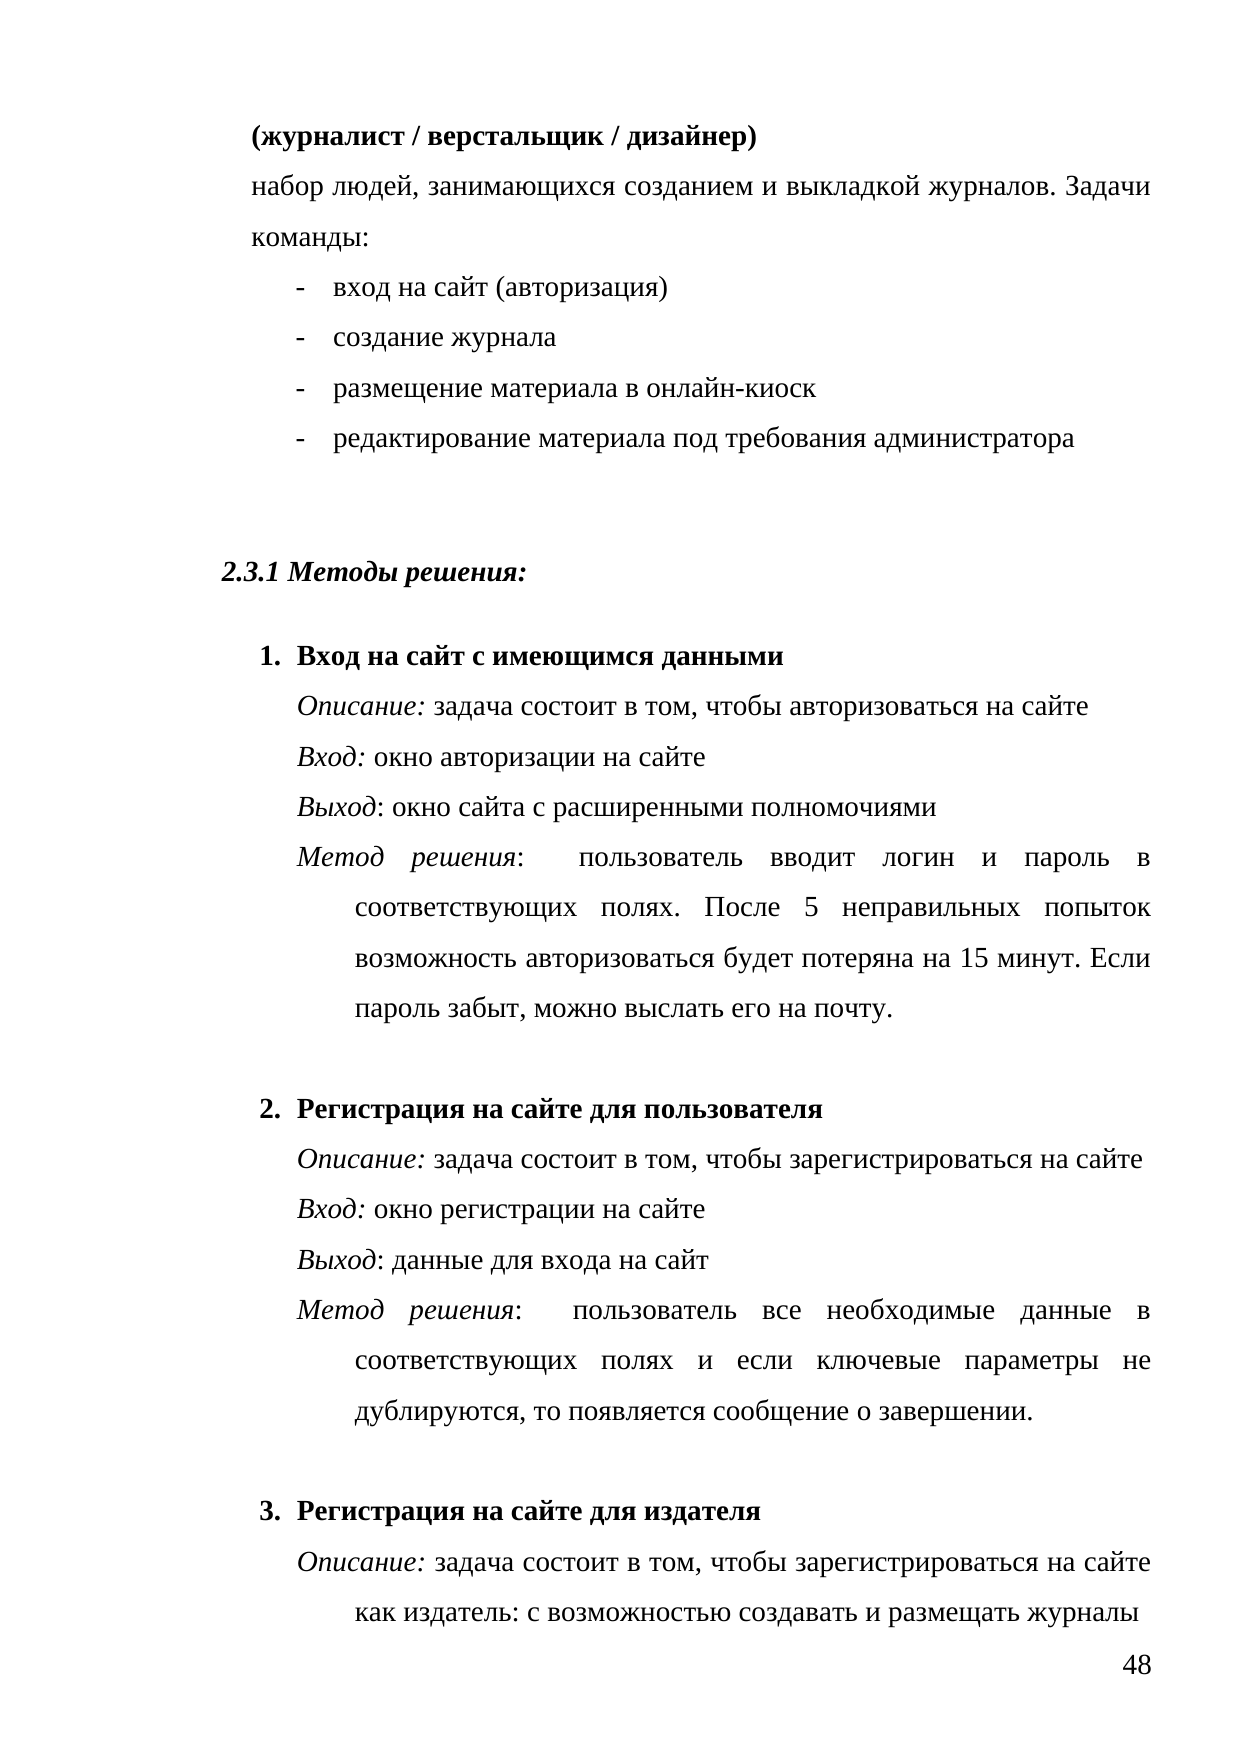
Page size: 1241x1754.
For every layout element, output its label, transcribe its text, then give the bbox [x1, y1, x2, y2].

list вход на сайт (авторизация) [295, 269, 1152, 303]
list Описание: задача состоит в том, чтобы зарегистрироваться на сайте [297, 1141, 1152, 1175]
list Регистрация на сайте для пользователя [259, 1091, 1152, 1124]
list размещение материала в онлайн-киоск [295, 370, 1152, 403]
list Вход: окно регистрации на сайте [297, 1191, 1152, 1225]
list Регистрация на сайте для издателя [259, 1493, 1152, 1527]
list Вход на сайт с имеющимся данными [259, 638, 1152, 672]
list Метод решения: пользователь все необходимые данные в соответствующих полях и если ключевые параметры не дублируются, то появляется сообщение о завершении. [297, 1292, 1152, 1426]
list Выход: данные для входа на сайт [297, 1242, 1152, 1275]
list создание журнала [295, 319, 1152, 353]
list Выход: окно сайта с расширенными полномочиями [297, 789, 1152, 822]
list (журналист / верстальщик / дизайнер) [251, 118, 1152, 152]
list набор людей, занимающихся созданием и выкладкой журналов. Задачи команды: [251, 168, 1152, 252]
list редактирование материала под требования администратора [295, 420, 1152, 453]
list Описание: задача состоит в том, чтобы авторизоваться на сайте [297, 688, 1152, 722]
list Метод решения: пользователь вводит логин и пароль в соответствующих полях. После 5 неправильных попыток возможность авторизоваться будет потеряна на 15 минут. Если пароль забыт, можно выслать его на почту. [297, 839, 1152, 1024]
text 2.3.1 Методы решения: [222, 554, 1152, 588]
list Описание: задача состоит в том, чтобы зарегистрироваться на сайте как издатель: с возможностью создавать и размещать журналы [297, 1544, 1152, 1627]
list Вход: окно авторизации на сайте [297, 739, 1152, 772]
